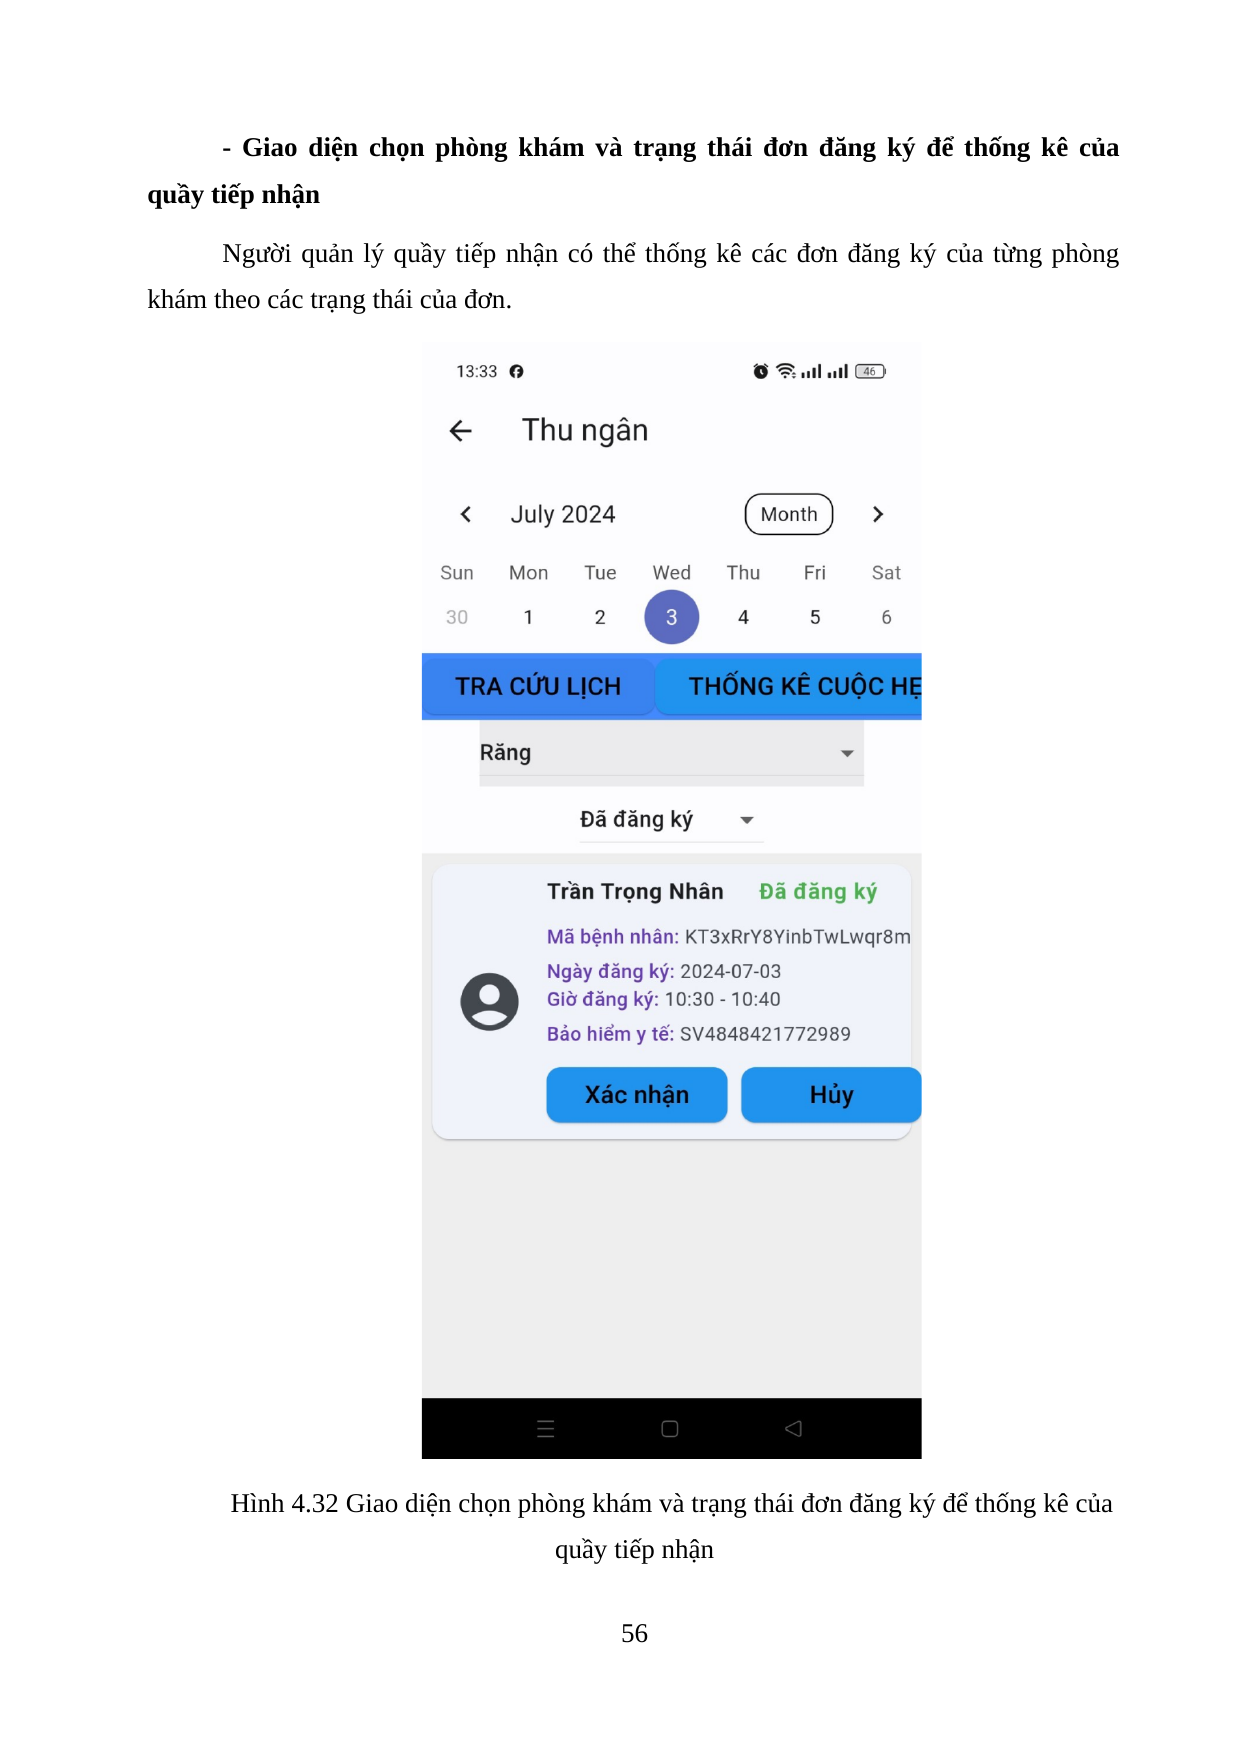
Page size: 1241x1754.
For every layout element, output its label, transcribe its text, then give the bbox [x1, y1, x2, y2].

text Người quản lý quầy tiếp nhận có thể thống kê các đơn đăng ký của từng phòng khám theo các trạng thái của đơn. [147, 237, 1122, 315]
text - Giao diện chọn phòng khám và trạng thái đơn đăng ký để thống kê của quầy tiếp nhận [147, 131, 1122, 209]
picture [421, 342, 922, 1459]
